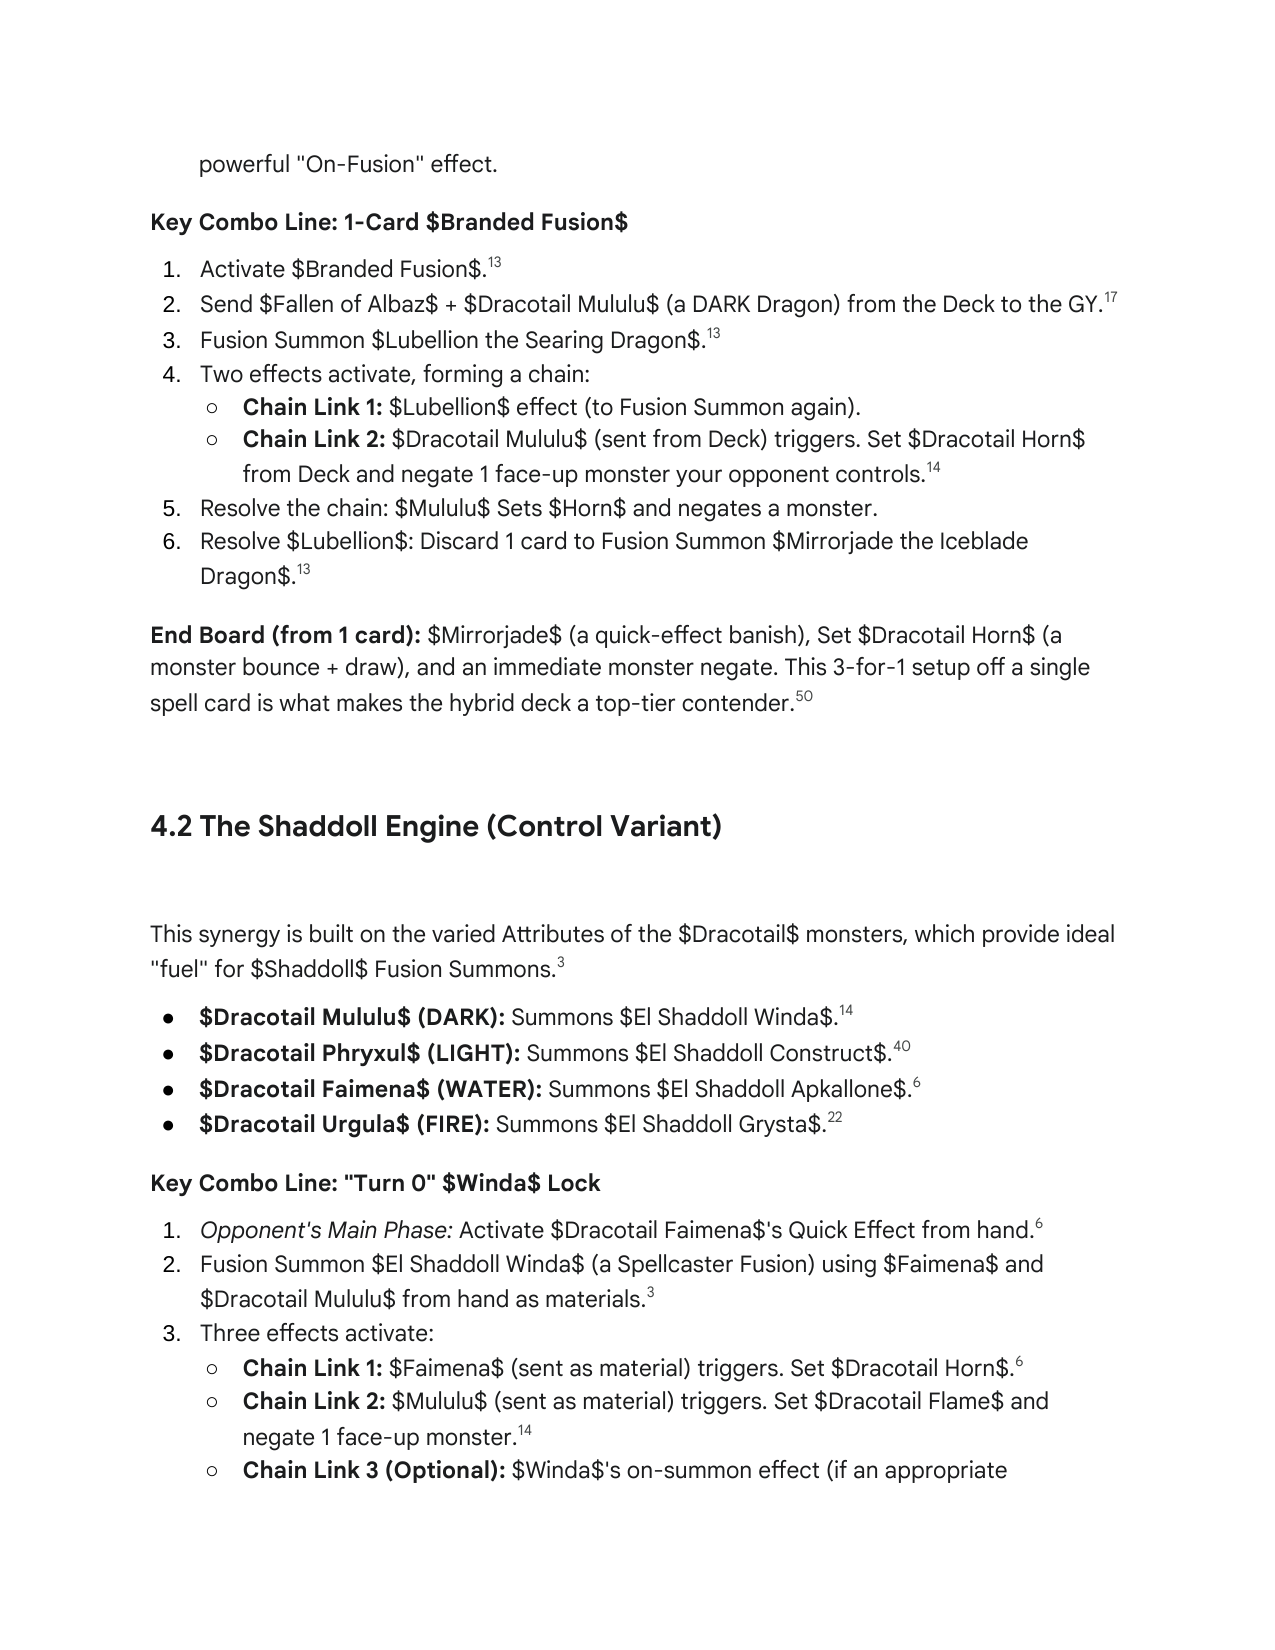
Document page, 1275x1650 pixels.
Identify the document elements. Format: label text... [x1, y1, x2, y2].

list Resolve the chain: $Mululu$ Sets $Horn$ and negates a monster. [162, 494, 1125, 523]
list Resolve $Lubellion$: Discard 1 card to Fusion Summon $Mirrorjade the Iceblade Dragon$.13 [162, 527, 1125, 592]
list Chain Link 1: $Faimena$ (sent as material) triggers. Set $Dracotail Horn$.6 [205, 1352, 1125, 1383]
text This synergy is built on the varied Attributes of the $Dracotail$ monsters, which provide ideal "fuel" for $Shaddoll$ Fusion Summons.3 [150, 920, 1125, 984]
list Chain Link 1: $Lubellion$ effect (to Fusion Summon again). [205, 393, 1125, 422]
list Three effects activate: [162, 1319, 1125, 1348]
list $Dracotail Phryxul$ (LIGHT): Summons $El Shaddoll Construct$.40 [161, 1037, 1125, 1068]
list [161, 150, 1125, 179]
list Fusion Summon $El Shaddoll Winda$ (a Spellcaster Fusion) using $Faimena$ and $Dracotail Mululu$ from hand as materials.3 [162, 1250, 1125, 1315]
text Key Combo Line: "Turn 0" $Winda$ Lock [150, 1169, 1125, 1198]
list Two effects activate, forming a chain: [162, 360, 1125, 389]
list Chain Link 2: $Dracotail Mululu$ (sent from Deck) triggers. Set $Dracotail Horn$ from Deck and negate 1 face-up monster your opponent controls.14 [205, 426, 1125, 490]
list Chain Link 2: $Mululu$ (sent as material) triggers. Set $Dracotail Flame$ and negate 1 face-up monster.14 [205, 1388, 1125, 1452]
list $Dracotail Mululu$ (DARK): Summons $El Shaddoll Winda$.14 [161, 1001, 1125, 1033]
subtitle 4.2 The Shaddoll Engine (Control Variant) [150, 808, 1125, 845]
text Key Combo Line: 1-Card $Branded Fusion$ [150, 208, 1125, 236]
list Fusion Summon $Lubellion the Searing Dragon$.13 [162, 324, 1125, 356]
list $Dracotail Urgula$ (FIRE): Summons $El Shaddoll Grysta$.22 [161, 1109, 1125, 1140]
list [205, 1456, 1125, 1485]
list Opponent's Main Phase: Activate $Dracotail Faimena$'s Quick Effect from hand.6 [162, 1214, 1125, 1246]
list Send $Fallen of Albaz$ + $Dracotail Mululu$ (a DARK Dragon) from the Deck to the GY.17 [162, 289, 1125, 320]
list Activate $Branded Fusion$.13 [162, 253, 1125, 284]
text End Board (from 1 card): $Mirrorjade$ (a quick-effect banish), Set $Dracotail Horn$ (a monster bounce + draw), and an immediate monster negate. This 3-for-1 setup off a single spell card is what makes the hybrid deck a top-tier contender.50 [150, 621, 1125, 718]
list $Dracotail Faimena$ (WATER): Summons $El Shaddoll Apkallone$.6 [161, 1073, 1125, 1104]
